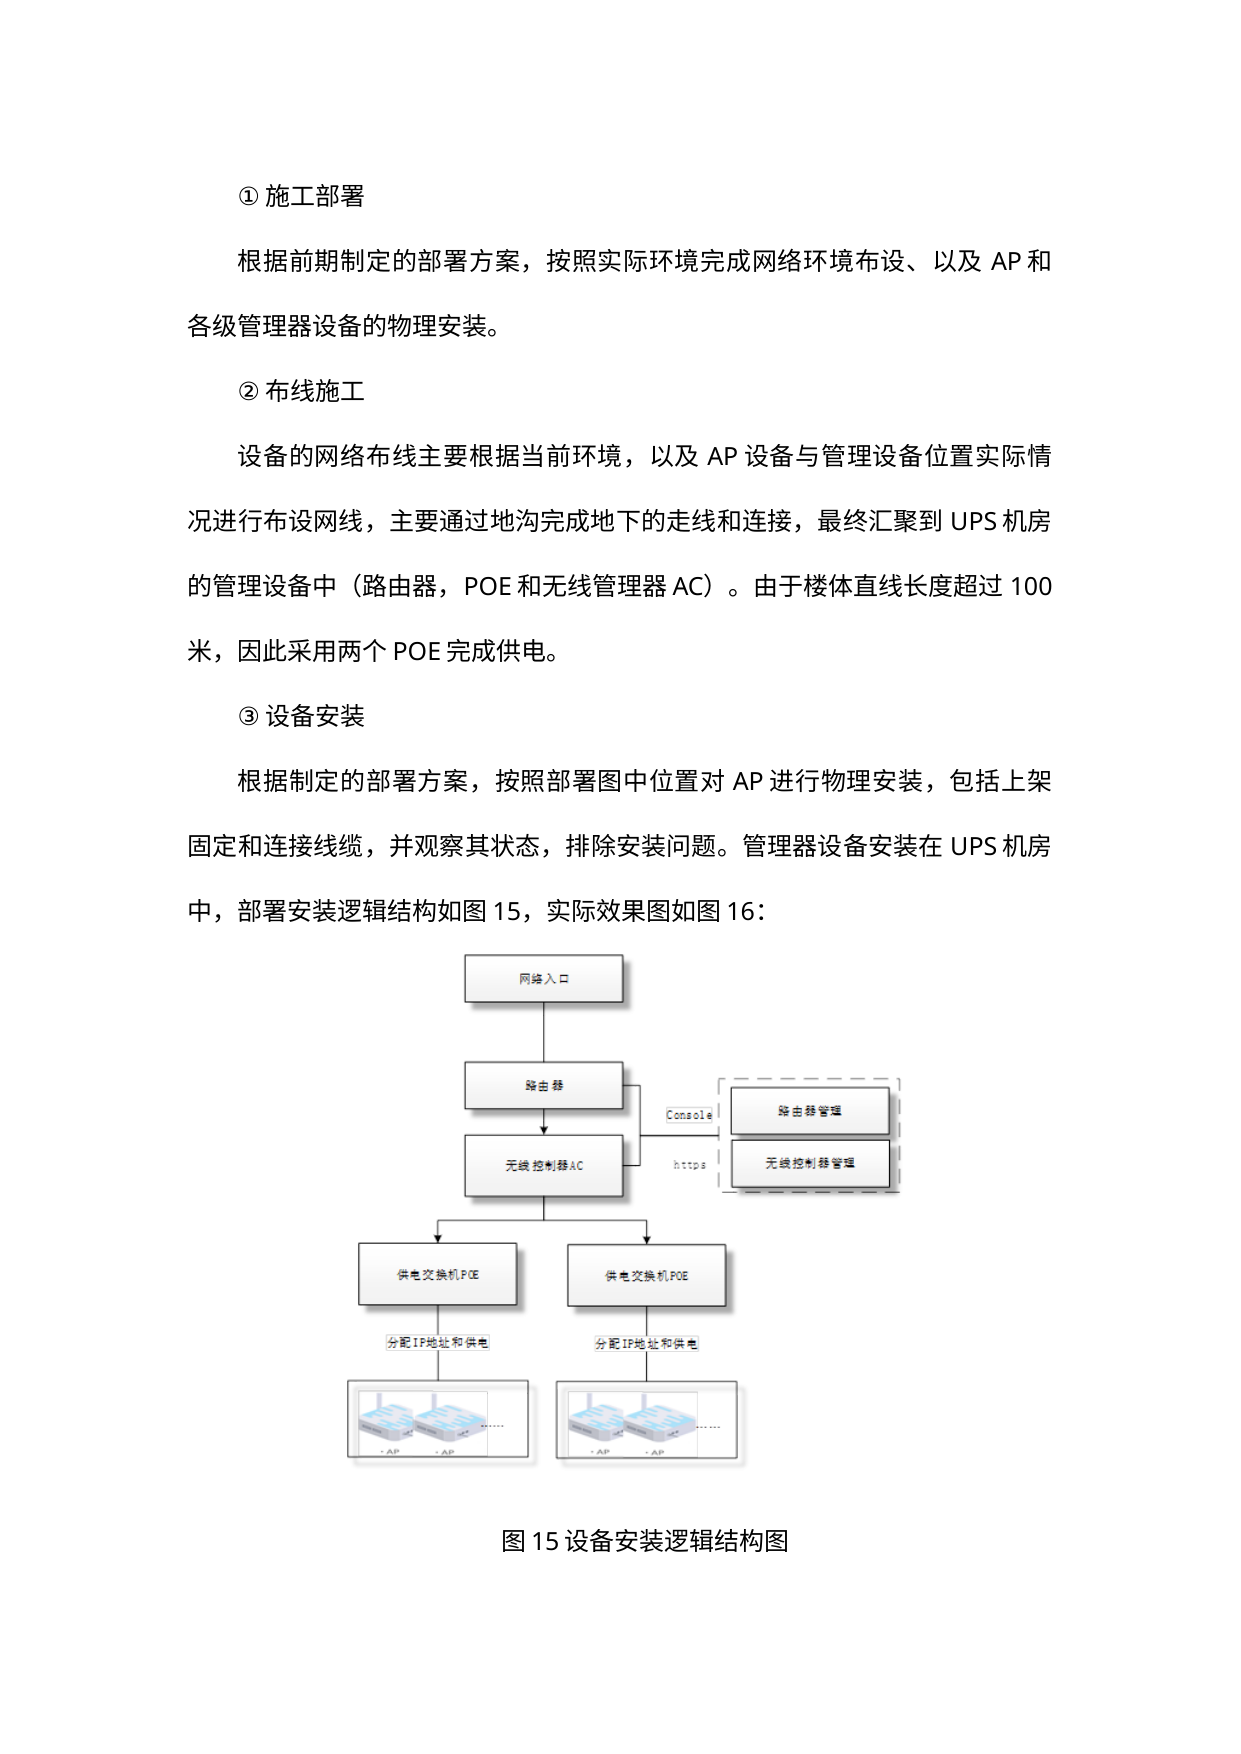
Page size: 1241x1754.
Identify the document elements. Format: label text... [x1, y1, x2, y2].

picture [334, 942, 906, 1474]
text 设备的网络布线主要根据当前环境，以及AP设备与管理设备位置实际情况进行布设网线，主要通过地沟完成地下的走线和连接，最终汇聚到UPS机房的管理设备中（路由器，POE和无线管理器AC）。由于楼体直线长度超过100米，因此采用两个POE完成供电。 [187, 422, 1053, 682]
text 根据制定的部署方案，按照部署图中位置对AP进行物理安装，包括上架固定和连接线缆，并观察其状态，排除安装问题。管理器设备安装在UPS机房中，部署安装逻辑结构如图15，实际效果图如图16： [187, 747, 1053, 942]
list ①施工部署 [187, 162, 1053, 227]
text ③设备安装 [187, 682, 1053, 747]
text ②布线施工 [187, 357, 1053, 422]
text 图15设备安装逻辑结构图 [187, 1507, 1053, 1572]
list 根据前期制定的部署方案，按照实际环境完成网络环境布设、以及AP和各级管理器设备的物理安装。 [187, 227, 1053, 357]
